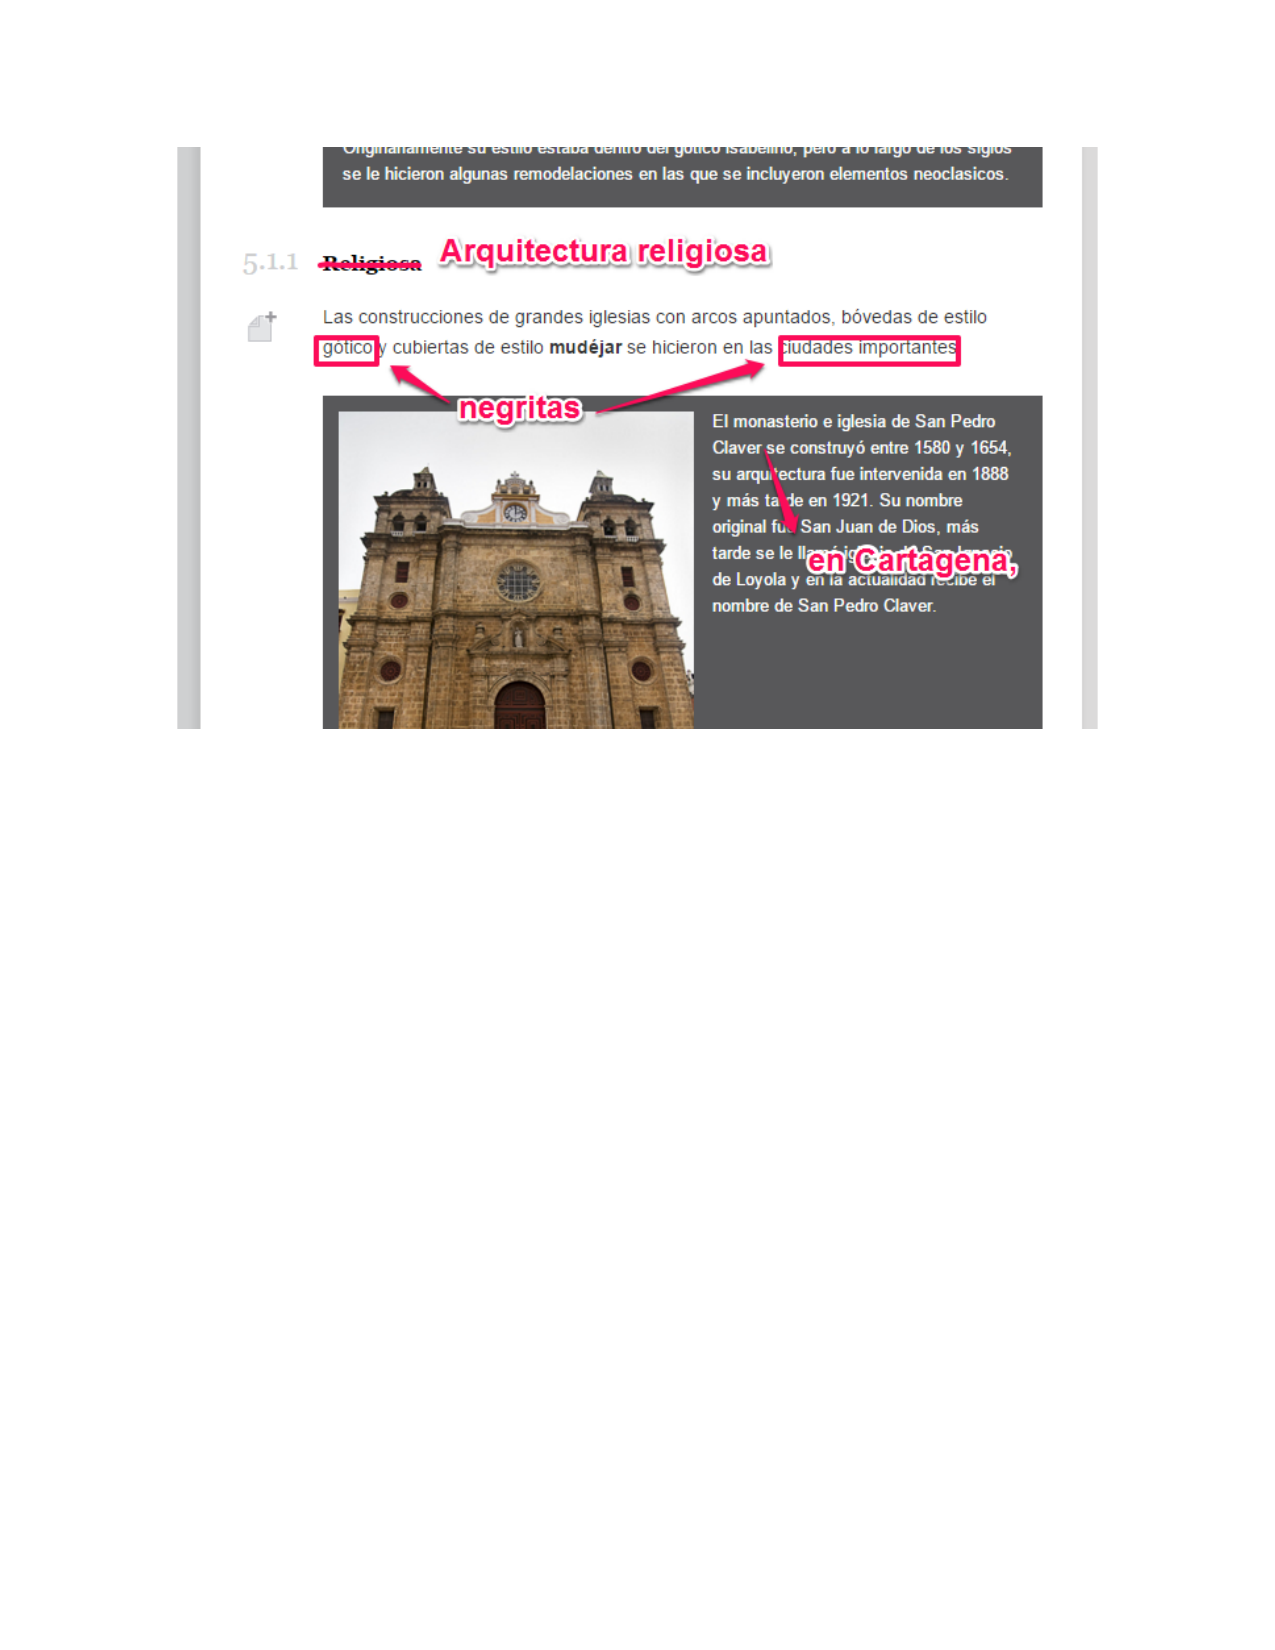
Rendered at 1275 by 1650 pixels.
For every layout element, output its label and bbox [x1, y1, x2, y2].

picture [177, 147, 1098, 729]
